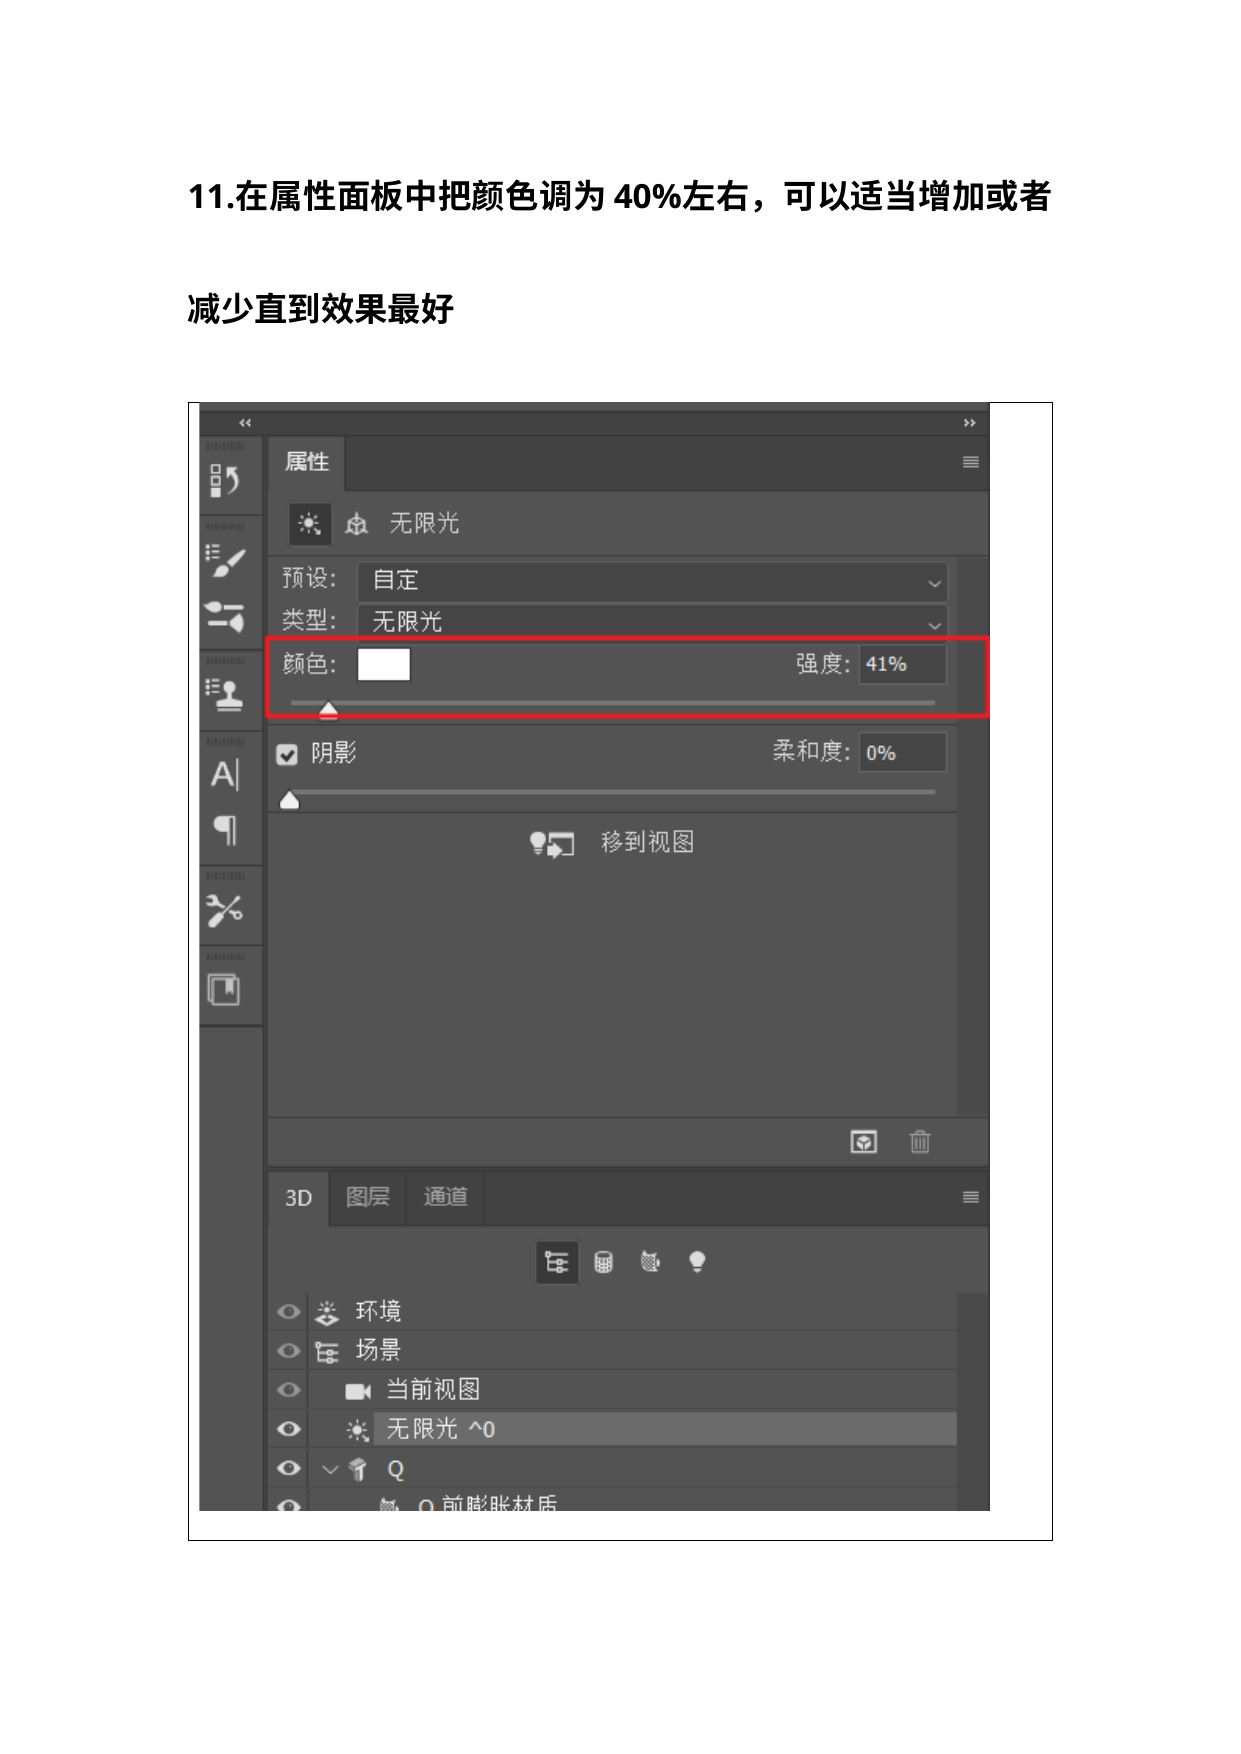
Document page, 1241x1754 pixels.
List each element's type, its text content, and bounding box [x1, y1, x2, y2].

picture [199, 402, 990, 1511]
table_header [189, 403, 1052, 1540]
subtitle 11.在属性面板中把颜色调为40%左右，可以适当增加或者减少直到效果最好 [187, 162, 1053, 339]
